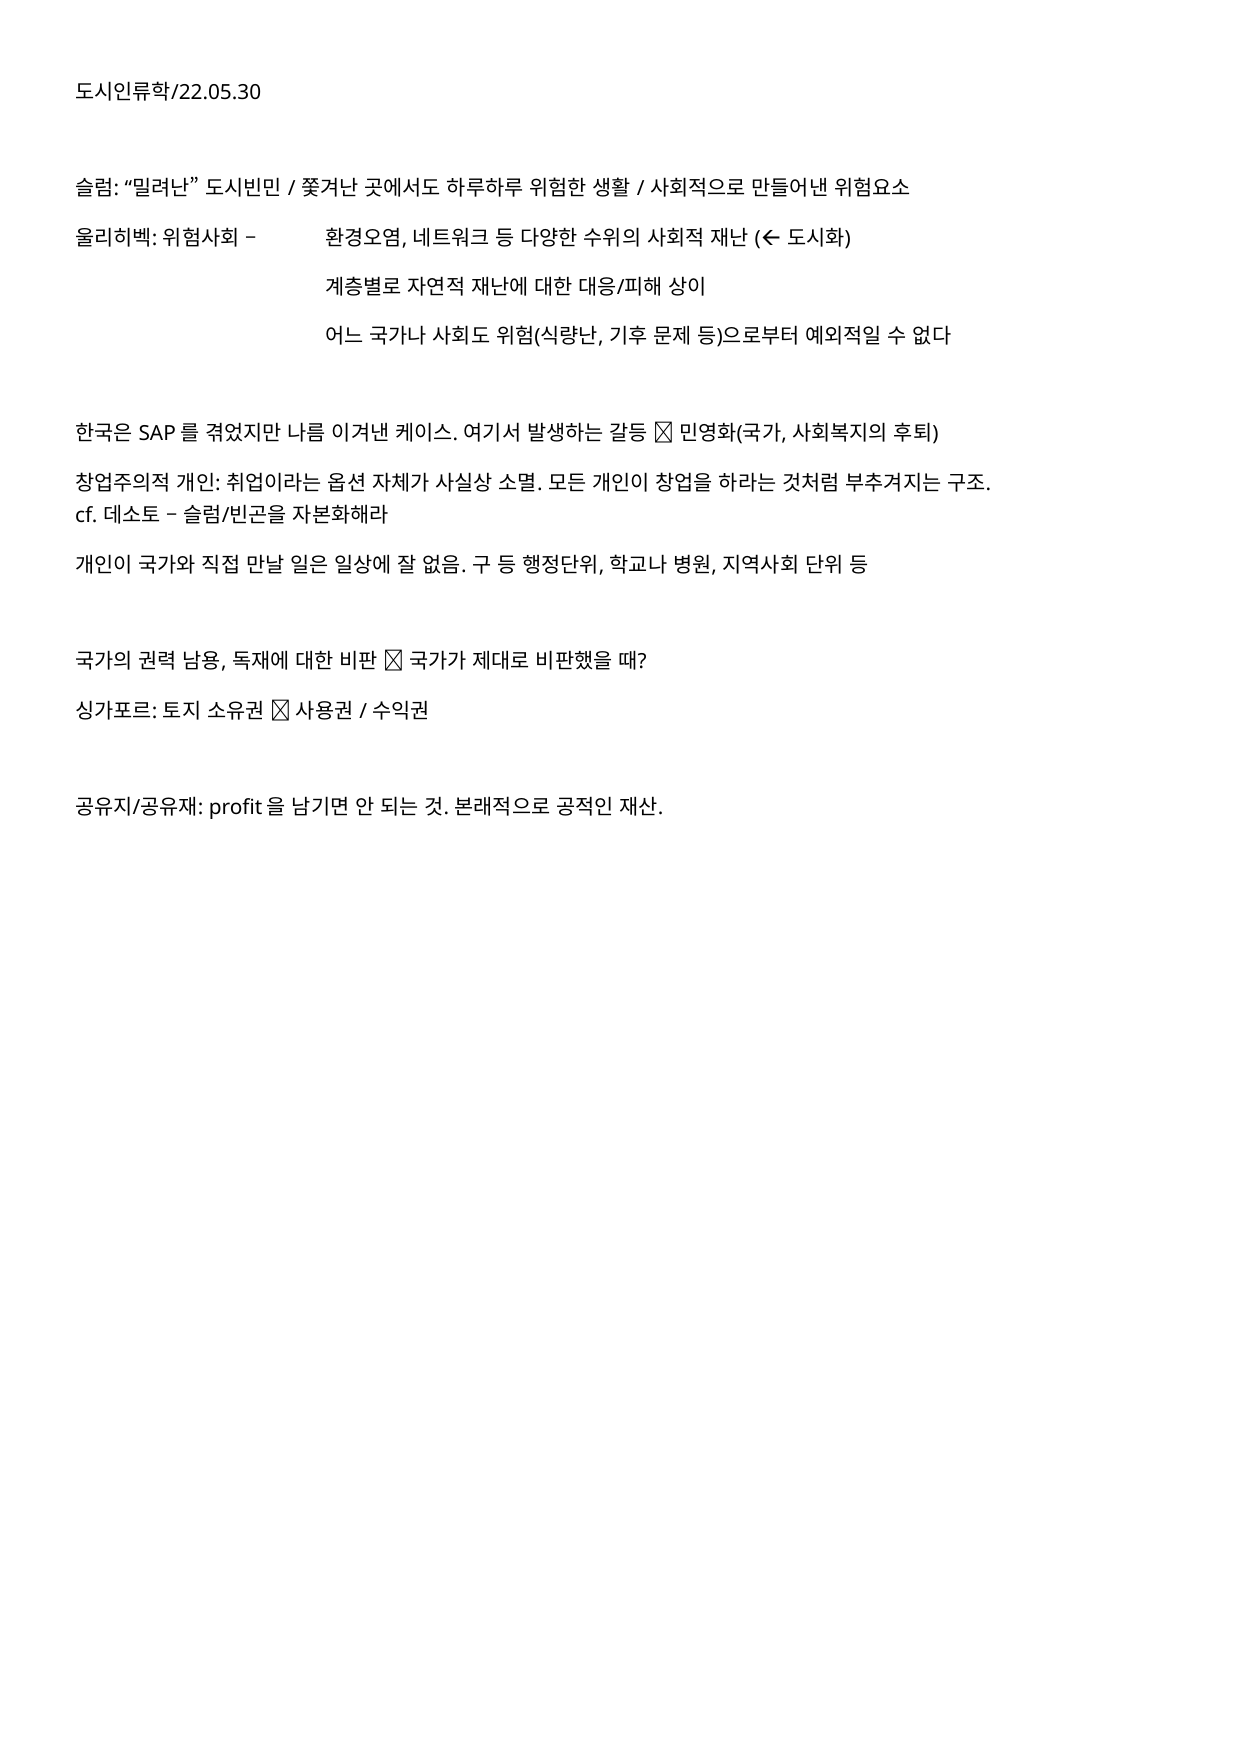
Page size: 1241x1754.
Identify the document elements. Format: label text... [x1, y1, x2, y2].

text 싱가포르: 토지 소유권 사용권 / 수익권 [75, 694, 1165, 724]
text 울리히벡: 위험사회 – 환경오염, 네트워크 등 다양한 수위의 사회적 재난 ( 도시화) [75, 221, 1165, 251]
text 공유지/공유재: profit을 남기면 안 되는 것. 본래적으로 공적인 재산. [75, 791, 1165, 821]
text 도시인류학/22.05.30 [75, 75, 1165, 105]
text 어느 국가나 사회도 위험(식량난, 기후 문제 등)으로부터 예외적일 수 없다 [75, 320, 1165, 350]
text 국가의 권력 남용, 독재에 대한 비판 국가가 제대로 비판했을 때? [75, 644, 1165, 675]
text 한국은 SAP를 겪었지만 나름 이겨낸 케이스. 여기서 발생하는 갈등 민영화(국가, 사회복지의 후퇴) [75, 416, 1165, 447]
text 개인이 국가와 직접 만날 일은 일상에 잘 없음. 구 등 행정단위, 학교나 병원, 지역사회 단위 등 [75, 548, 1165, 578]
text 창업주의적 개인: 취업이라는 옵션 자체가 사실상 소멸. 모든 개인이 창업을 하라는 것처럼 부추겨지는 구조. cf. 데소토 – 슬럼/빈곤을 자본화해라 [75, 466, 1165, 529]
text 계층별로 자연적 재난에 대한 대응/피해 상이 [75, 270, 1165, 301]
text 슬럼: “밀려난” 도시빈민 / 쫓겨난 곳에서도 하루하루 위험한 생활 / 사회적으로 만들어낸 위험요소 [75, 172, 1165, 202]
